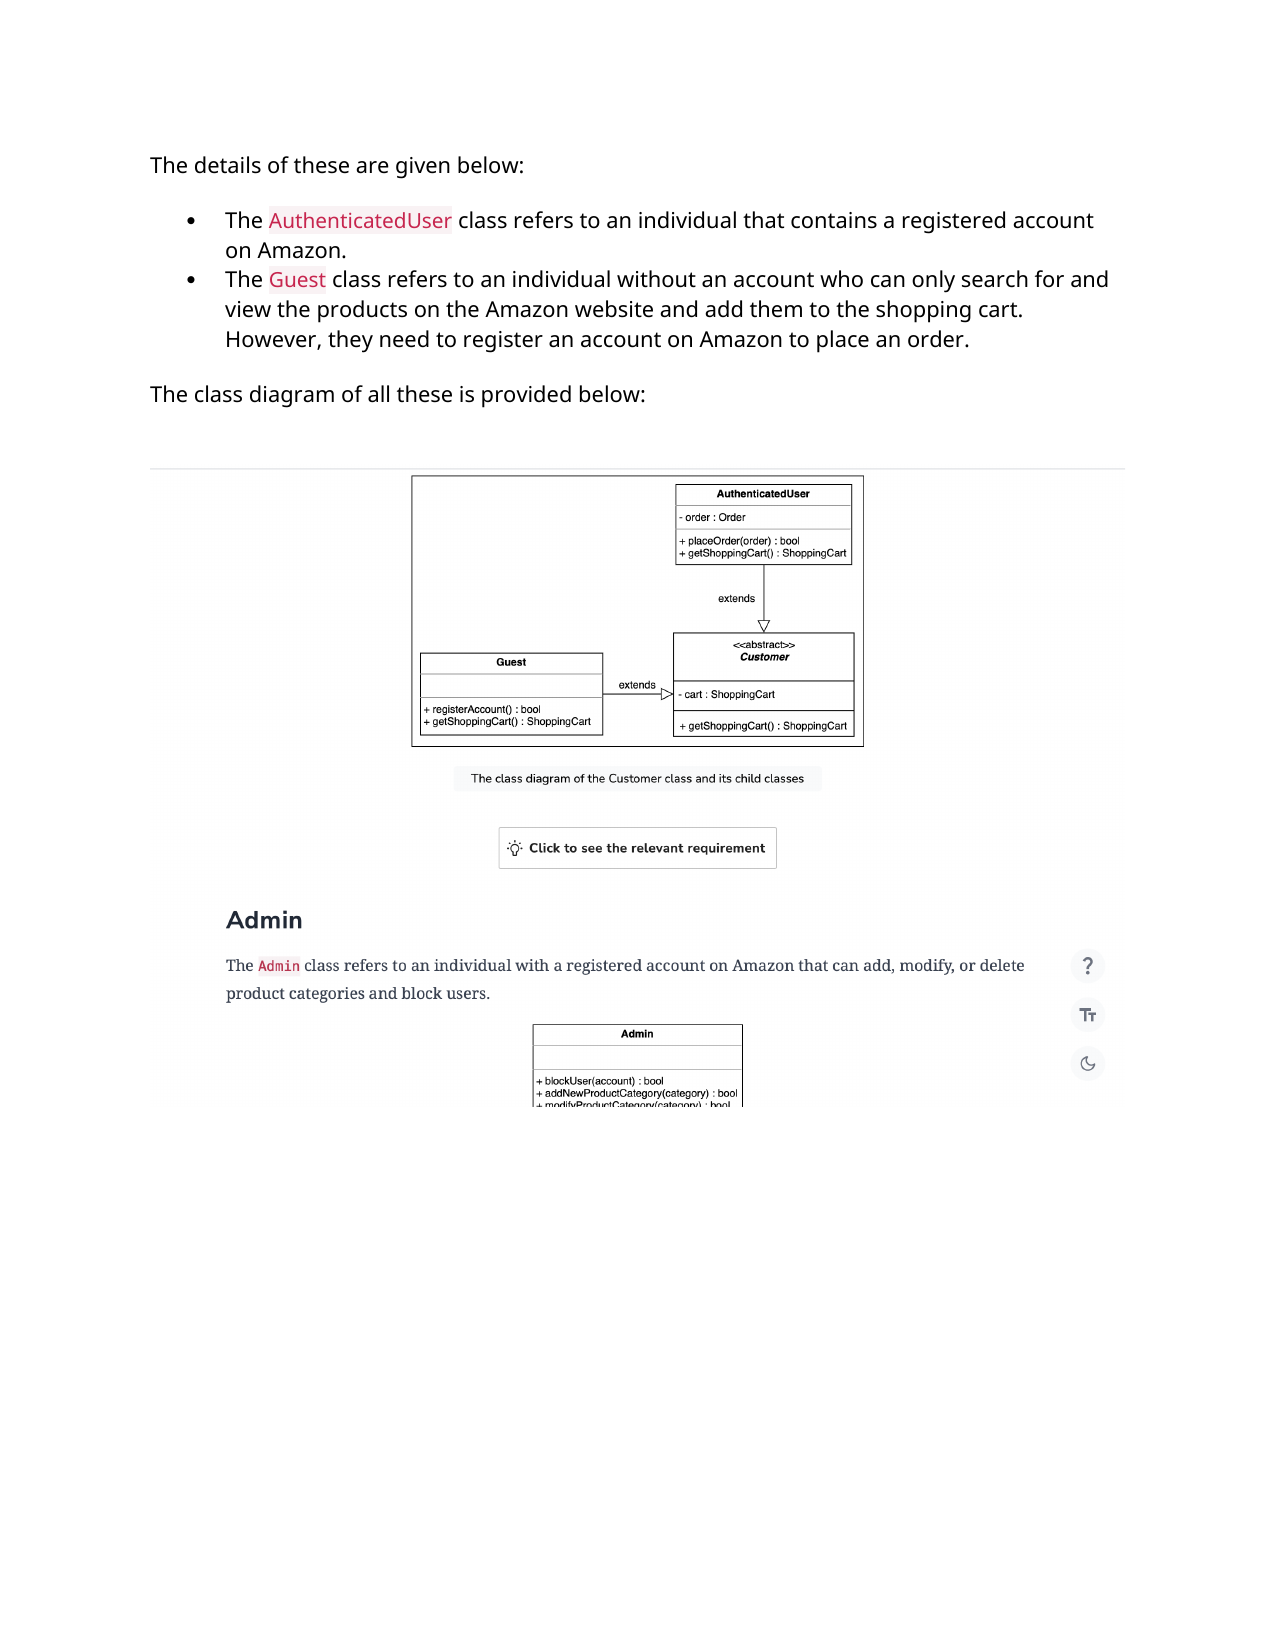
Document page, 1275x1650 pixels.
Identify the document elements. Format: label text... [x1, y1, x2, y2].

text The details of these are given below: [150, 150, 1125, 180]
picture [150, 464, 1125, 1107]
text The class diagram of all these is provided below: [150, 379, 1125, 408]
list The Guest class refers to an individual without an account who can only search for and view the products on the Amazon website and add them to the shopping cart. However, they need to register an account on Amazon to place an order. [187, 264, 1125, 354]
list The AuthenticatedUser class refers to an individual that contains a registered account on Amazon. [187, 205, 1125, 264]
